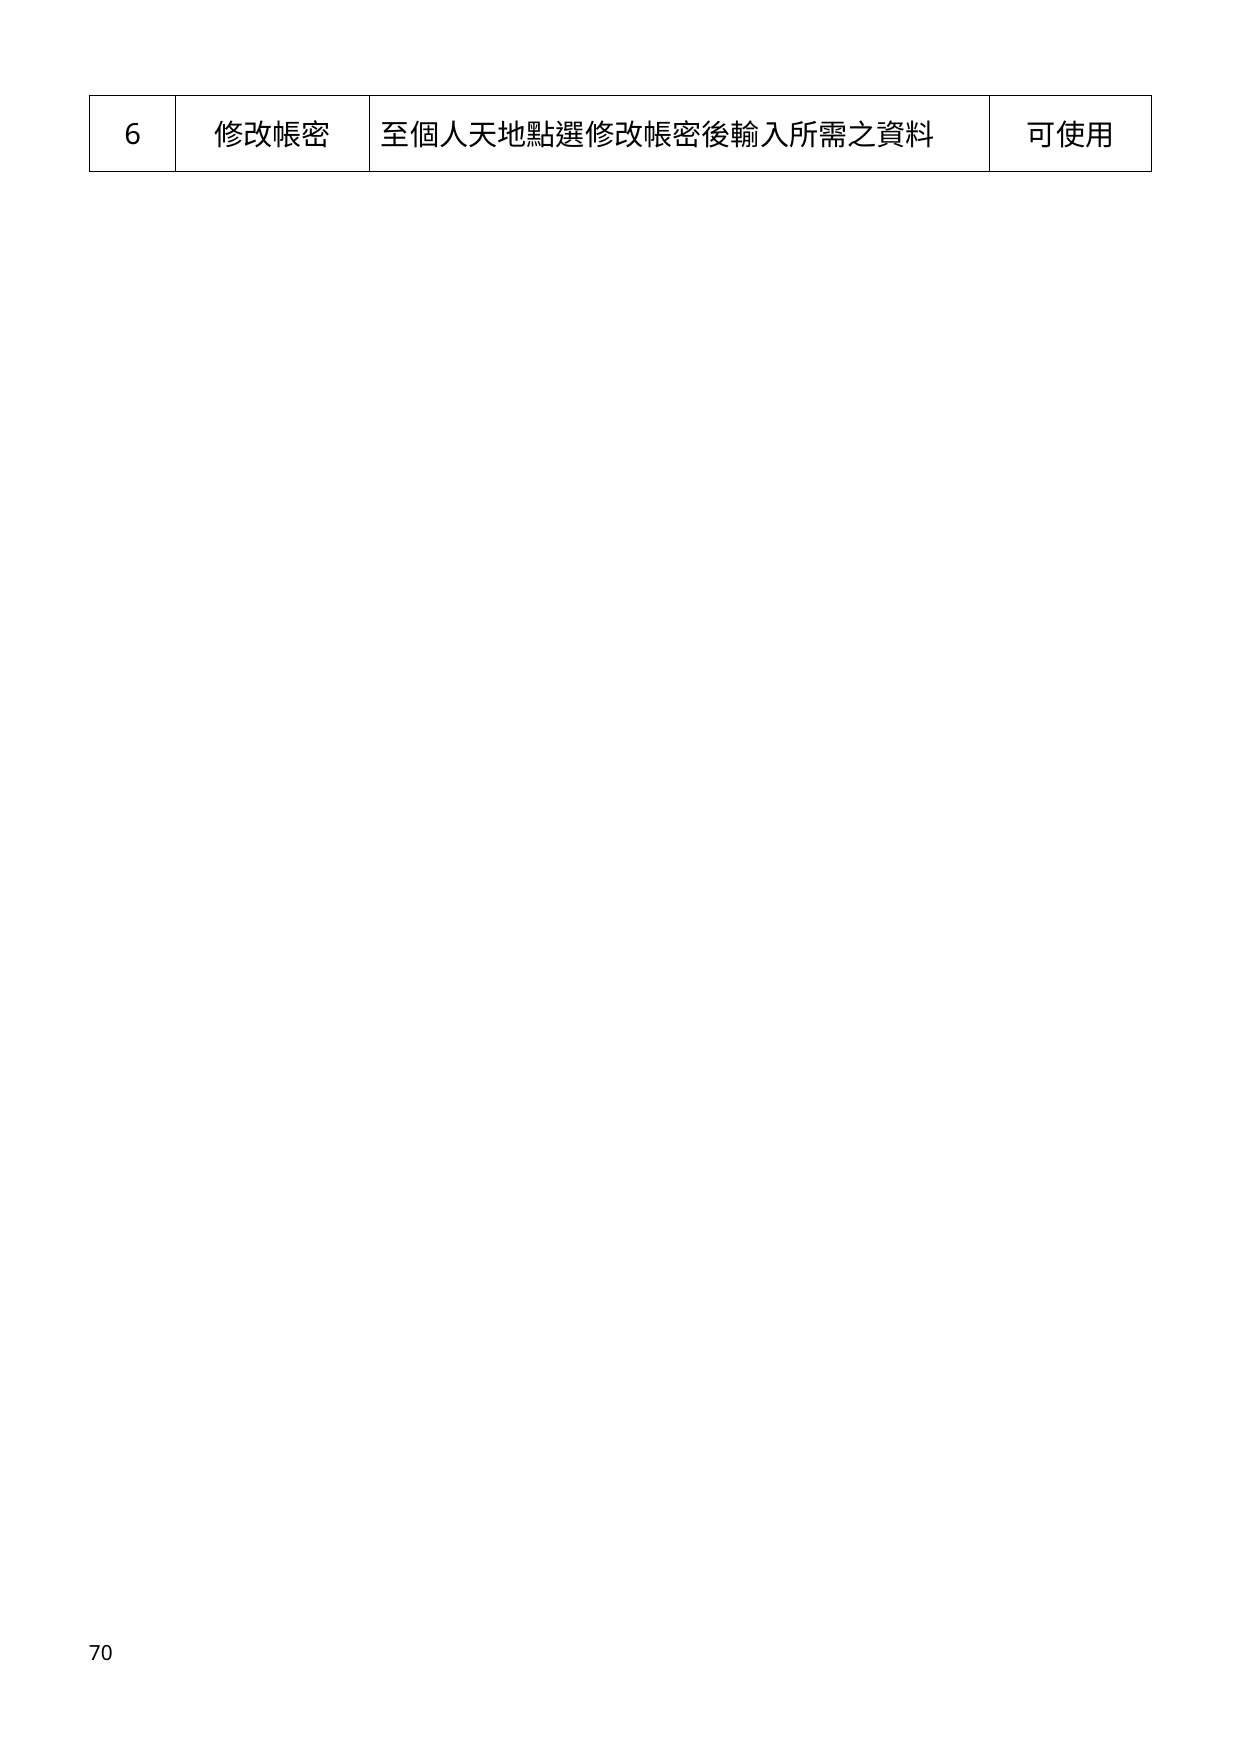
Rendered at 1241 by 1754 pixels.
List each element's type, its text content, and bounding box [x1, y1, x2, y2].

table_cell 6 [90, 96, 175, 171]
table_cell 可使用 [990, 96, 1151, 171]
table_cell 至個人天地點選修改帳密後輸入所需之資料 [370, 96, 989, 171]
table_cell 修改帳密 [176, 96, 369, 171]
